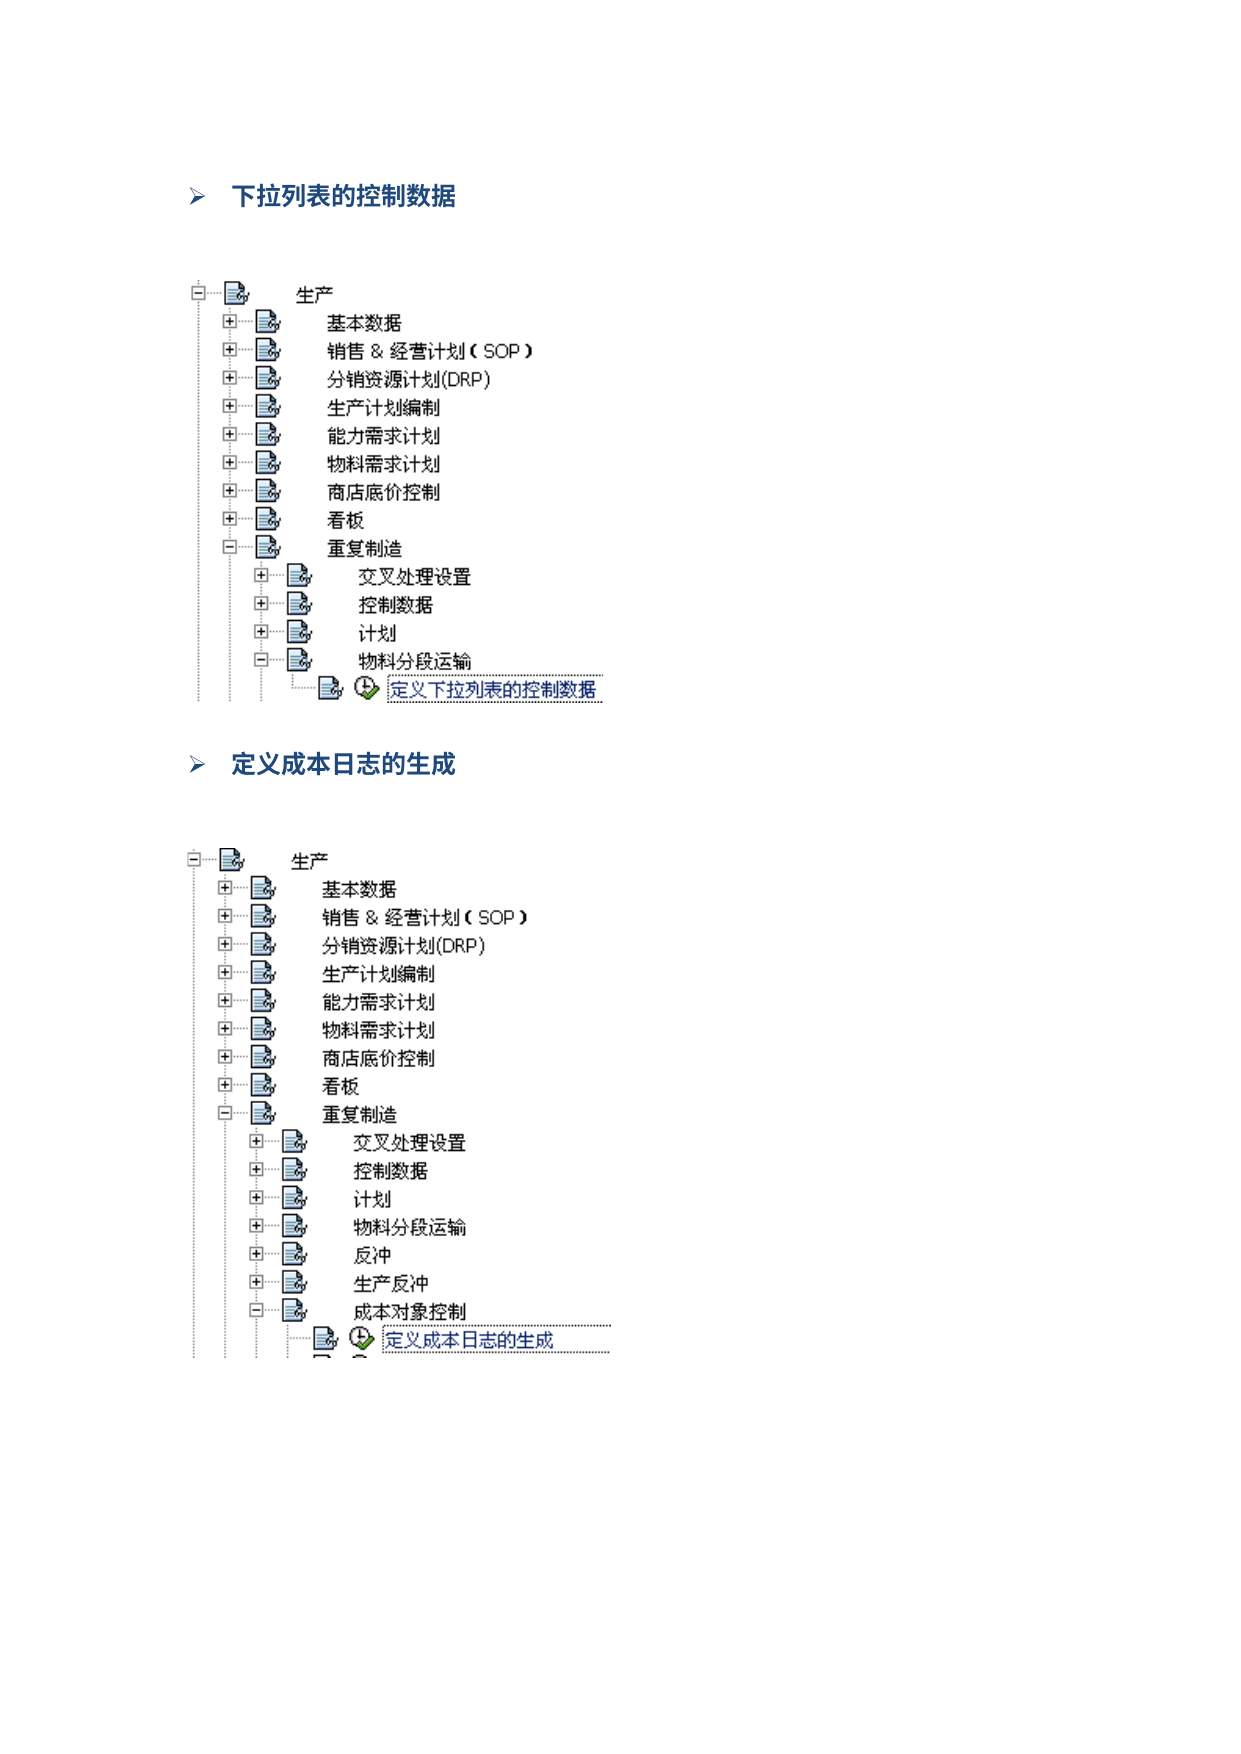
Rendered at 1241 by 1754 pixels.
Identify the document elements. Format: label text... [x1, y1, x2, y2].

picture [187, 848, 611, 1358]
picture [187, 280, 604, 703]
subtitle 下拉列表的控制数据 [187, 162, 1053, 227]
subtitle 定义成本日志的生成 [187, 730, 1053, 795]
